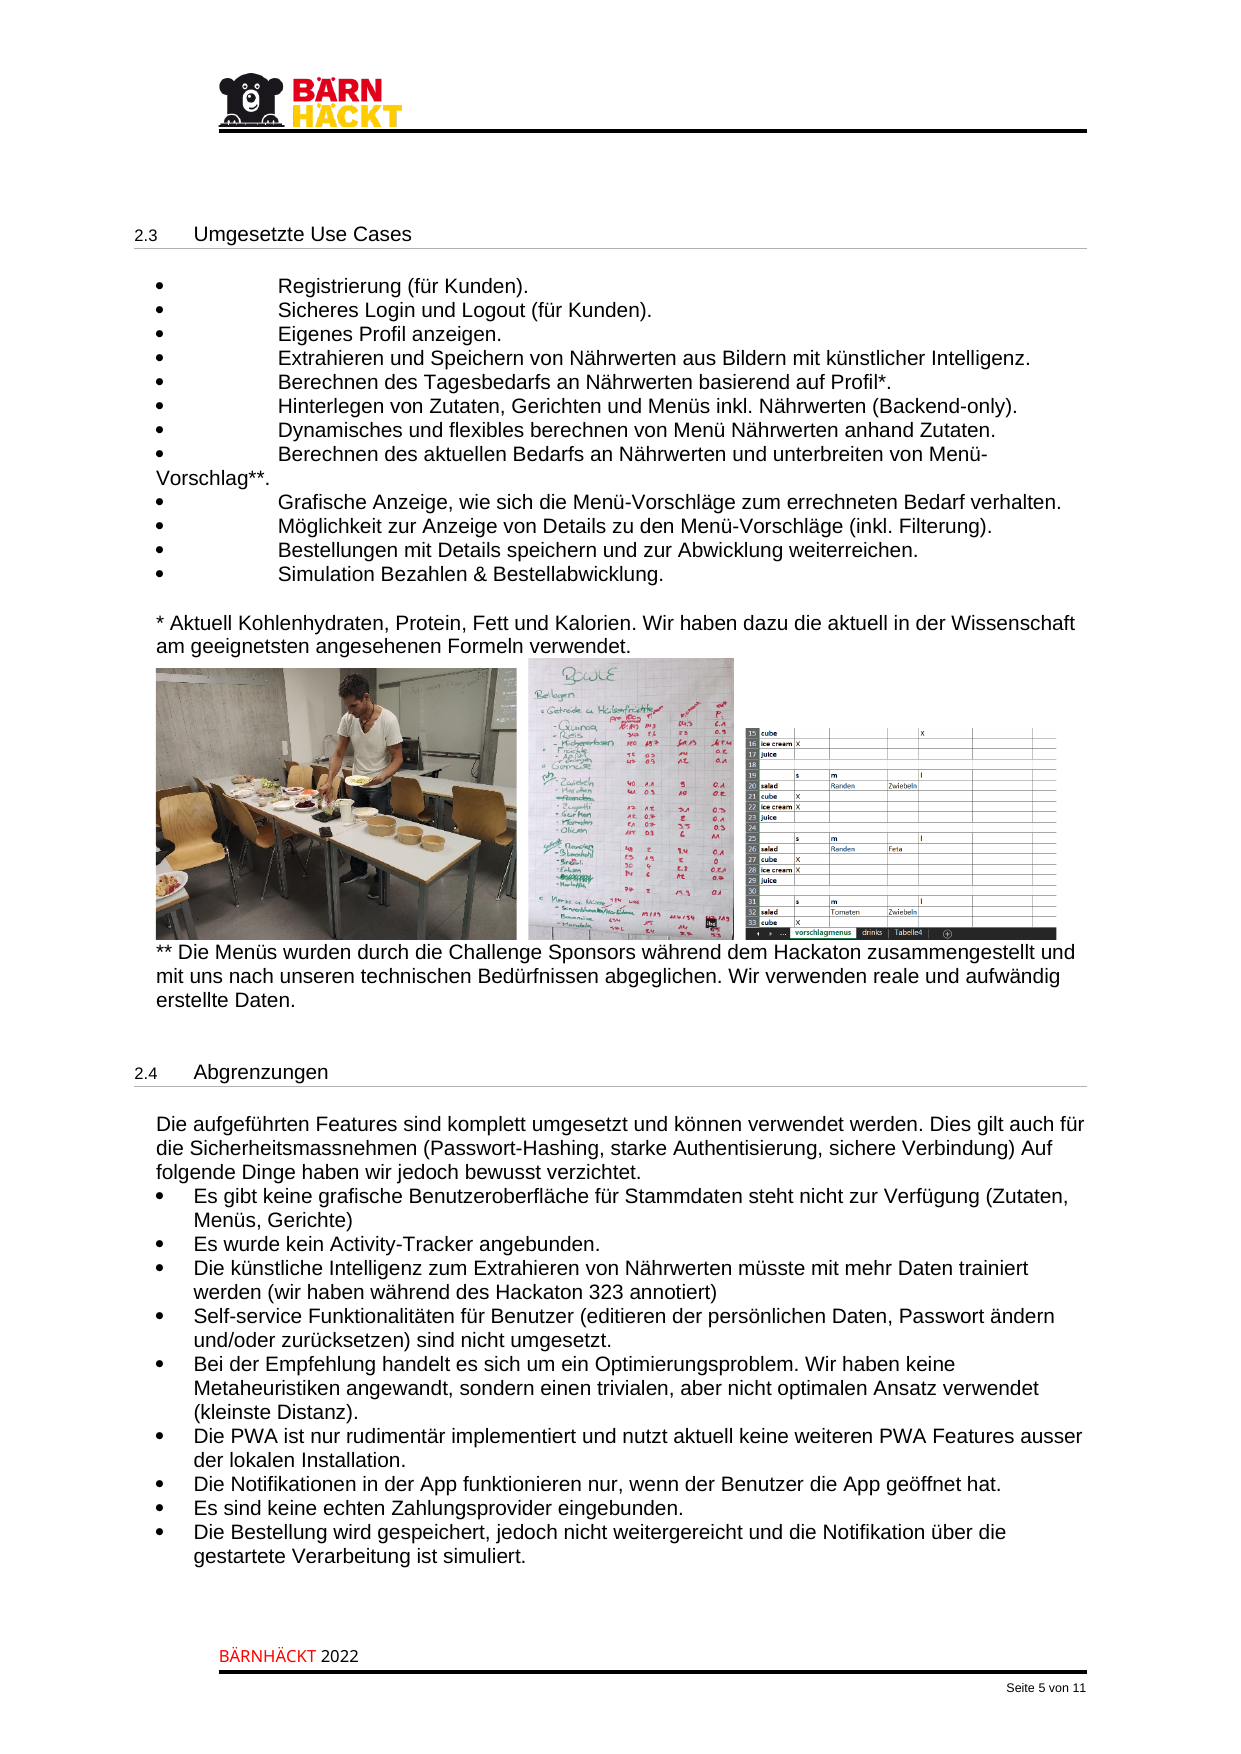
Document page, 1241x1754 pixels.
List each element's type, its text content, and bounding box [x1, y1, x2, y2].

list Registrierung (für Kunden). [156, 274, 1087, 298]
list Es gibt keine grafische Benutzeroberfläche für Stammdaten steht nicht zur Verfügung (Zutaten, Menüs, Gerichte) [156, 1183, 1087, 1232]
picture [528, 658, 734, 940]
list Grafische Anzeige, wie sich die Menü-Vorschläge zum errechneten Bedarf verhalten. [156, 490, 1087, 514]
list Die Notifikationen in der App funktionieren nur, wenn der Benutzer die App geöffnet hat. [156, 1472, 1087, 1496]
list Sicheres Login und Logout (für Kunden). [156, 298, 1087, 322]
list Simulation Bezahlen & Bestellabwicklung. [156, 562, 1087, 586]
list Möglichkeit zur Anzeige von Details zu den Menü-Vorschläge (inkl. Filterung). [156, 514, 1087, 538]
picture [745, 728, 1057, 940]
list Berechnen des Tagesbedarfs an Nährwerten basierend auf Profil*. [156, 370, 1087, 394]
list Es wurde kein Activity-Tracker angebunden. [156, 1232, 1087, 1256]
list Extrahieren und Speichern von Nährwerten aus Bildern mit künstlicher Intelligenz. [156, 346, 1087, 370]
list Die Bestellung wird gespeichert, jedoch nicht weitergereicht und die Notifikation über die gestartete Verarbeitung ist simuliert. [156, 1520, 1087, 1568]
picture [155, 668, 517, 940]
text ** Die Menüs wurden durch die Challenge Sponsors während dem Hackaton zusammengestellt und mit uns nach unseren technischen Bedürfnissen abgeglichen. Wir verwenden reale und aufwändig erstellte Daten. [156, 940, 1087, 1012]
list Die künstliche Intelligenz zum Extrahieren von Nährwerten müsste mit mehr Daten trainiert werden (wir haben während des Hackaton 323 annotiert) [156, 1256, 1087, 1304]
list Eigenes Profil anzeigen. [156, 322, 1087, 346]
list Es sind keine echten Zahlungsprovider eingebunden. [156, 1496, 1087, 1520]
subtitle Abgrenzungen [134, 1059, 1087, 1086]
list Hinterlegen von Zutaten, Gerichten und Menüs inkl. Nährwerten (Backend-only). [156, 394, 1087, 418]
list Self-service Funktionalitäten für Benutzer (editieren der persönlichen Daten, Passwort ändern und/oder zurücksetzen) sind nicht umgesetzt. [156, 1304, 1087, 1352]
list Berechnen des aktuellen Bedarfs an Nährwerten und unterbreiten von Menü-Vorschlag**. [156, 442, 1087, 490]
list Bei der Empfehlung handelt es sich um ein Optimierungsproblem. Wir haben keine Metaheuristiken angewandt, sondern einen trivialen, aber nicht optimalen Ansatz verwendet (kleinste Distanz). [156, 1352, 1087, 1424]
list Dynamisches und flexibles berechnen von Menü Nährwerten anhand Zutaten. [156, 418, 1087, 442]
subtitle Umgesetzte Use Cases [134, 222, 1087, 248]
list Bestellungen mit Details speichern und zur Abwicklung weiterreichen. [156, 538, 1087, 562]
list Die PWA ist nur rudimentär implementiert und nutzt aktuell keine weiteren PWA Features ausser der lokalen Installation. [156, 1424, 1087, 1472]
text Die aufgeführten Features sind komplett umgesetzt und können verwendet werden. Dies gilt auch für die Sicherheitsmassnehmen (Passwort-Hashing, starke Authentisierung, sichere Verbindung) Auf folgende Dinge haben wir jedoch bewusst verzichtet. [156, 1112, 1087, 1183]
text * Aktuell Kohlenhydraten, Protein, Fett und Kalorien. Wir haben dazu die aktuell in der Wissenschaft am geeignetsten angesehenen Formeln verwendet. [156, 610, 1087, 658]
